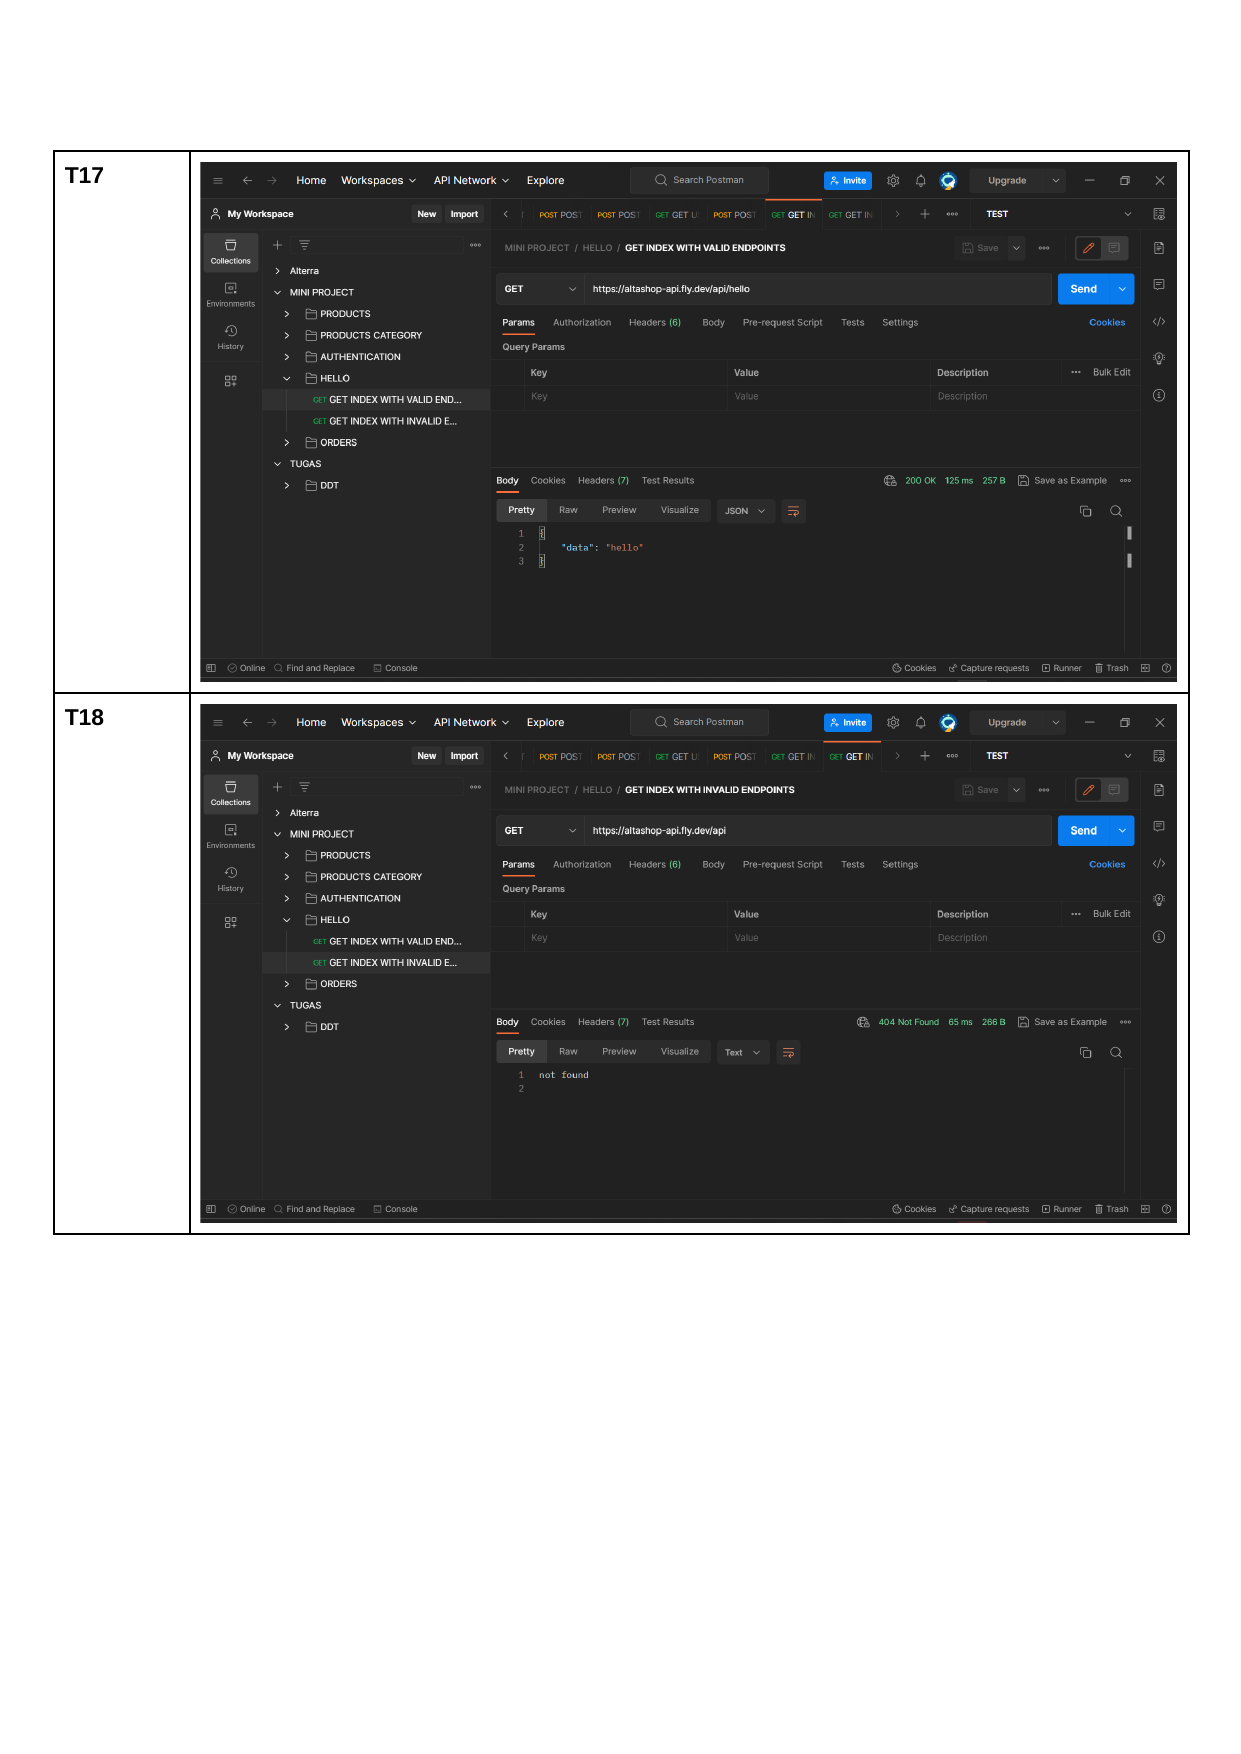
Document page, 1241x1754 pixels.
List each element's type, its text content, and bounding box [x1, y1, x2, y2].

picture [200, 162, 1177, 682]
table_cell T18 [55, 694, 189, 1233]
table_cell T17 [55, 152, 189, 692]
picture [200, 704, 1177, 1223]
table_cell [191, 694, 1188, 1233]
table_cell [191, 152, 1188, 692]
